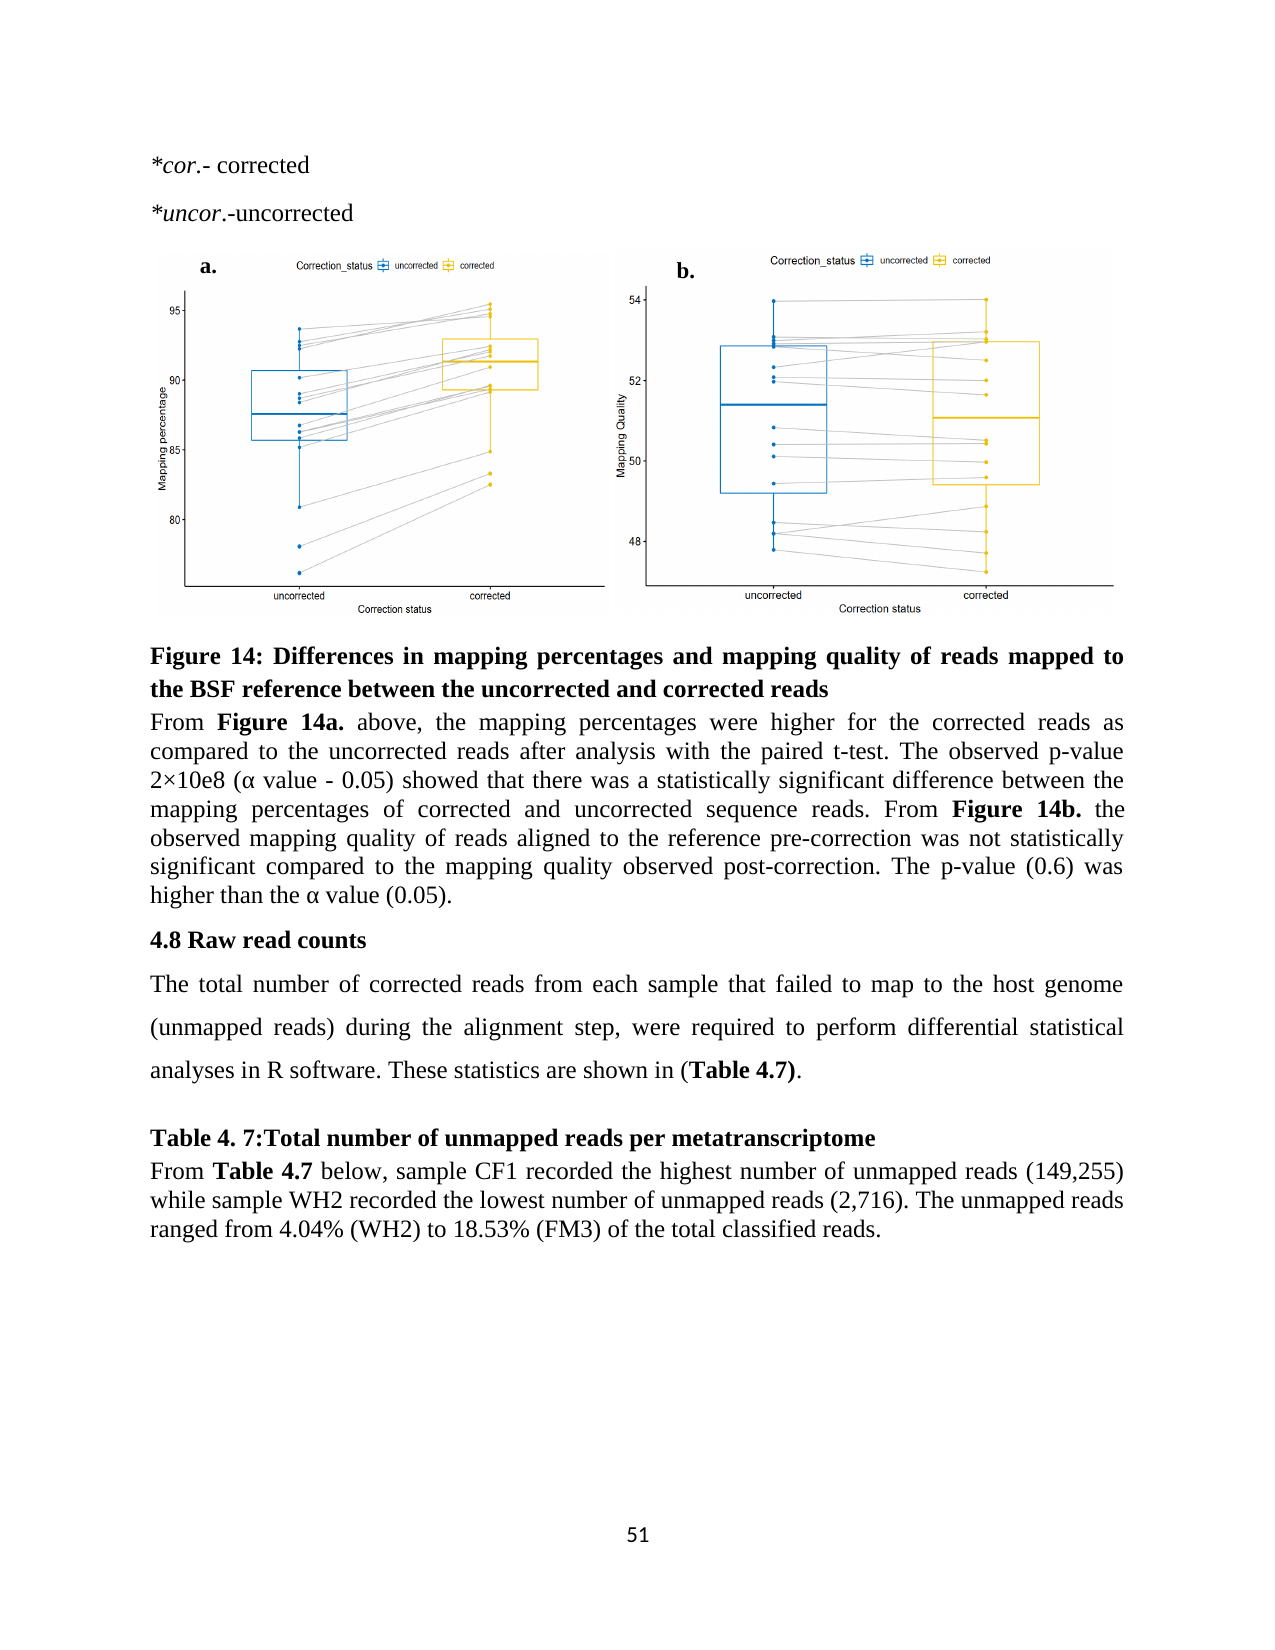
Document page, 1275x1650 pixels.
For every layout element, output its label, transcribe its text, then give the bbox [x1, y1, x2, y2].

text The total number of corrected reads from each sample that failed to map to the host genome (unmapped reads) during the alignment step, were required to perform differential statistical analyses in R software. These statistics are shown in (Table 4.7). [150, 969, 1125, 1084]
text Table 4. 7:Total number of unmapped reads per metatranscriptome [150, 1123, 1125, 1152]
subtitle 4.8 Raw read counts [150, 926, 1125, 954]
text *cor.- corrected [150, 150, 1125, 179]
text *uncor.-uncorrected [150, 198, 1125, 226]
picture [613, 245, 1118, 615]
text From Figure 14a. above, the mapping percentages were higher for the corrected reads as compared to the uncorrected reads after analysis with the paired t-test. The observed p-value 2×10e8 (α value - 0.05) showed that there was a statistically significant difference between the mapping percentages of corrected and uncorrected sequence reads. From Figure 14b. the observed mapping quality of reads aligned to the reference pre-correction was not statistically significant compared to the mapping quality observed post-correction. The p-value (0.6) was higher than the α value (0.05). [150, 707, 1125, 909]
picture [157, 252, 609, 615]
text From Table 4.7 below, sample CF1 recorded the highest number of unmapped reads (149,255) while sample WH2 recorded the lowest number of unmapped reads (2,716). The unmapped reads ranged from 4.04% (WH2) to 18.53% (FM3) of the total classified reads. [150, 1156, 1125, 1242]
